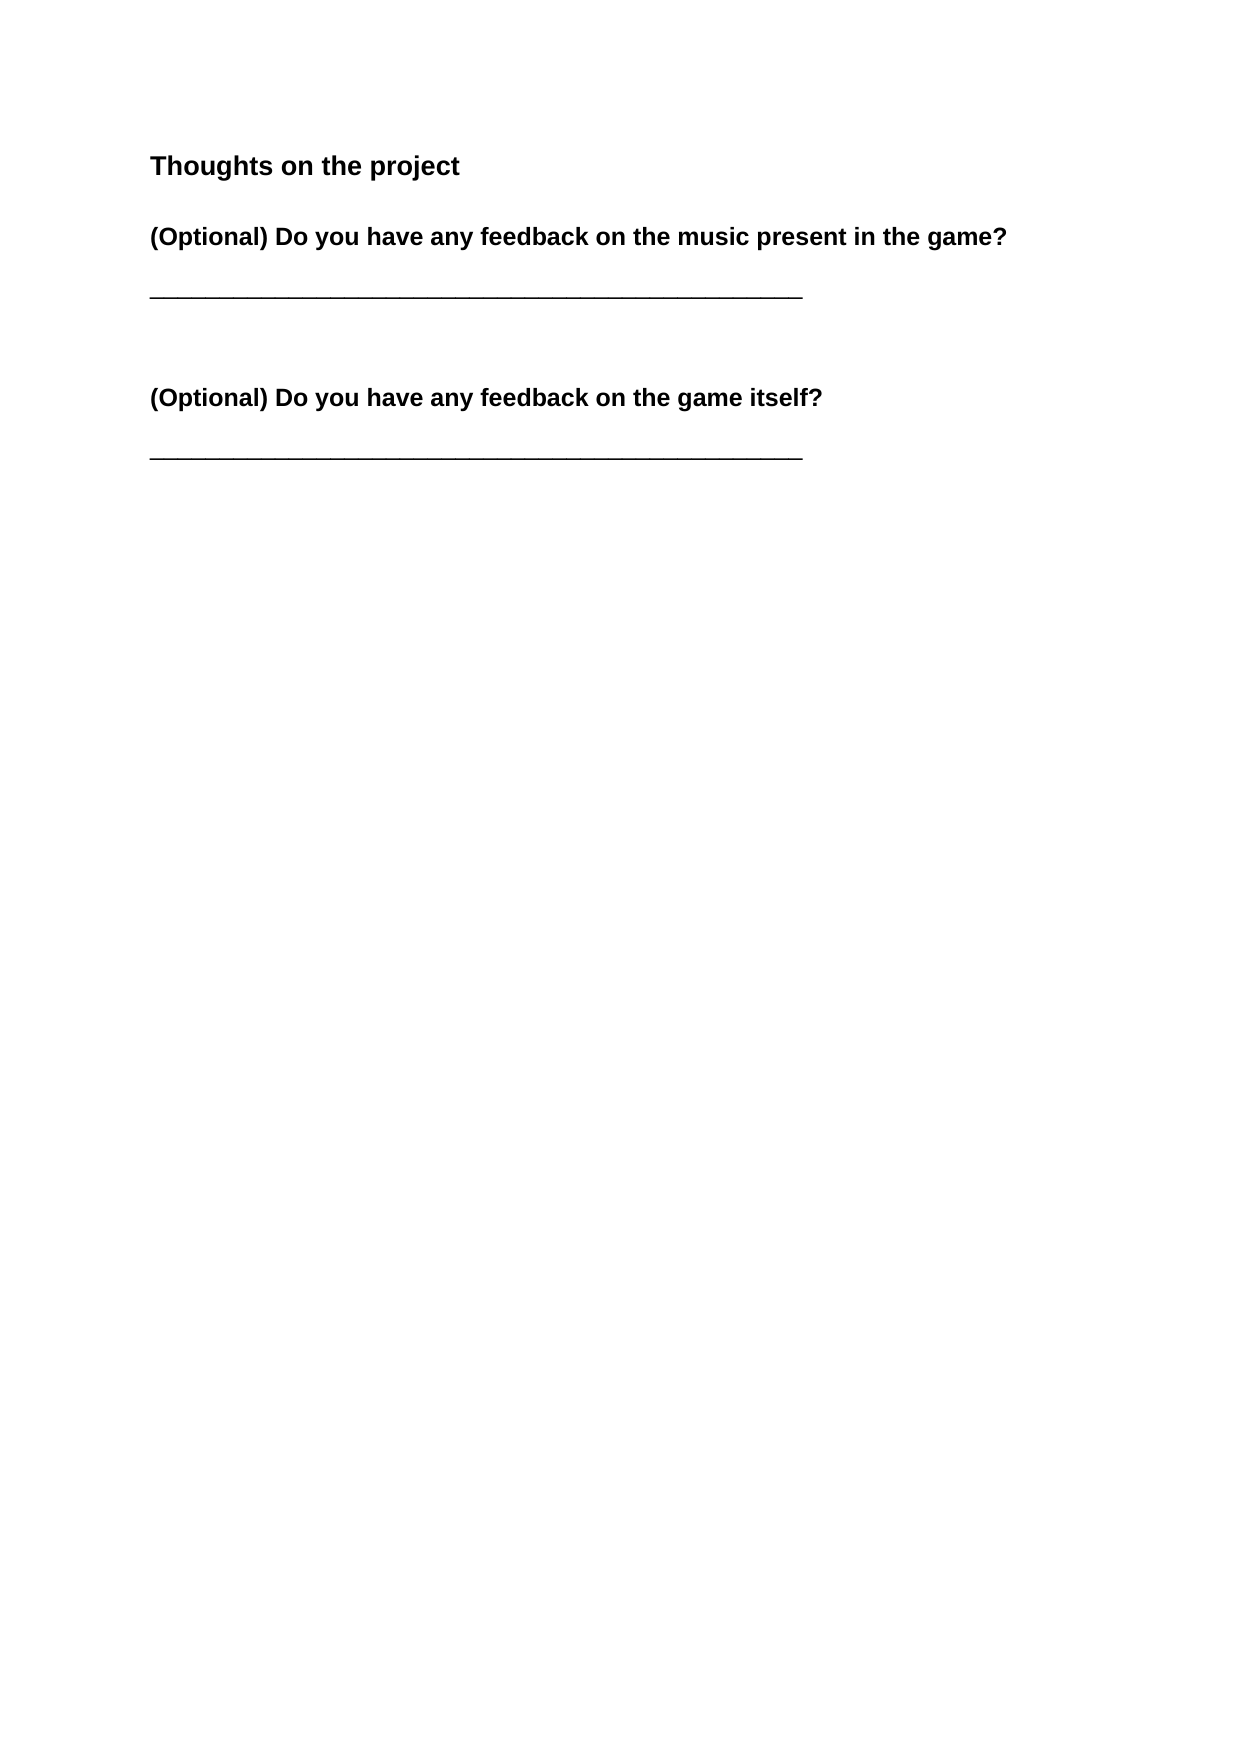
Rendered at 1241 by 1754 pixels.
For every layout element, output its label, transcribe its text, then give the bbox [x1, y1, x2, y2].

text _______________________________________________ [150, 271, 1090, 300]
subtitle (Optional) Do you have any feedback on the music present in the game? [150, 222, 1090, 251]
subtitle (Optional) Do you have any feedback on the game itself? [150, 382, 1090, 411]
subtitle Thoughts on the project [150, 150, 1090, 181]
text _______________________________________________ [150, 432, 1090, 461]
